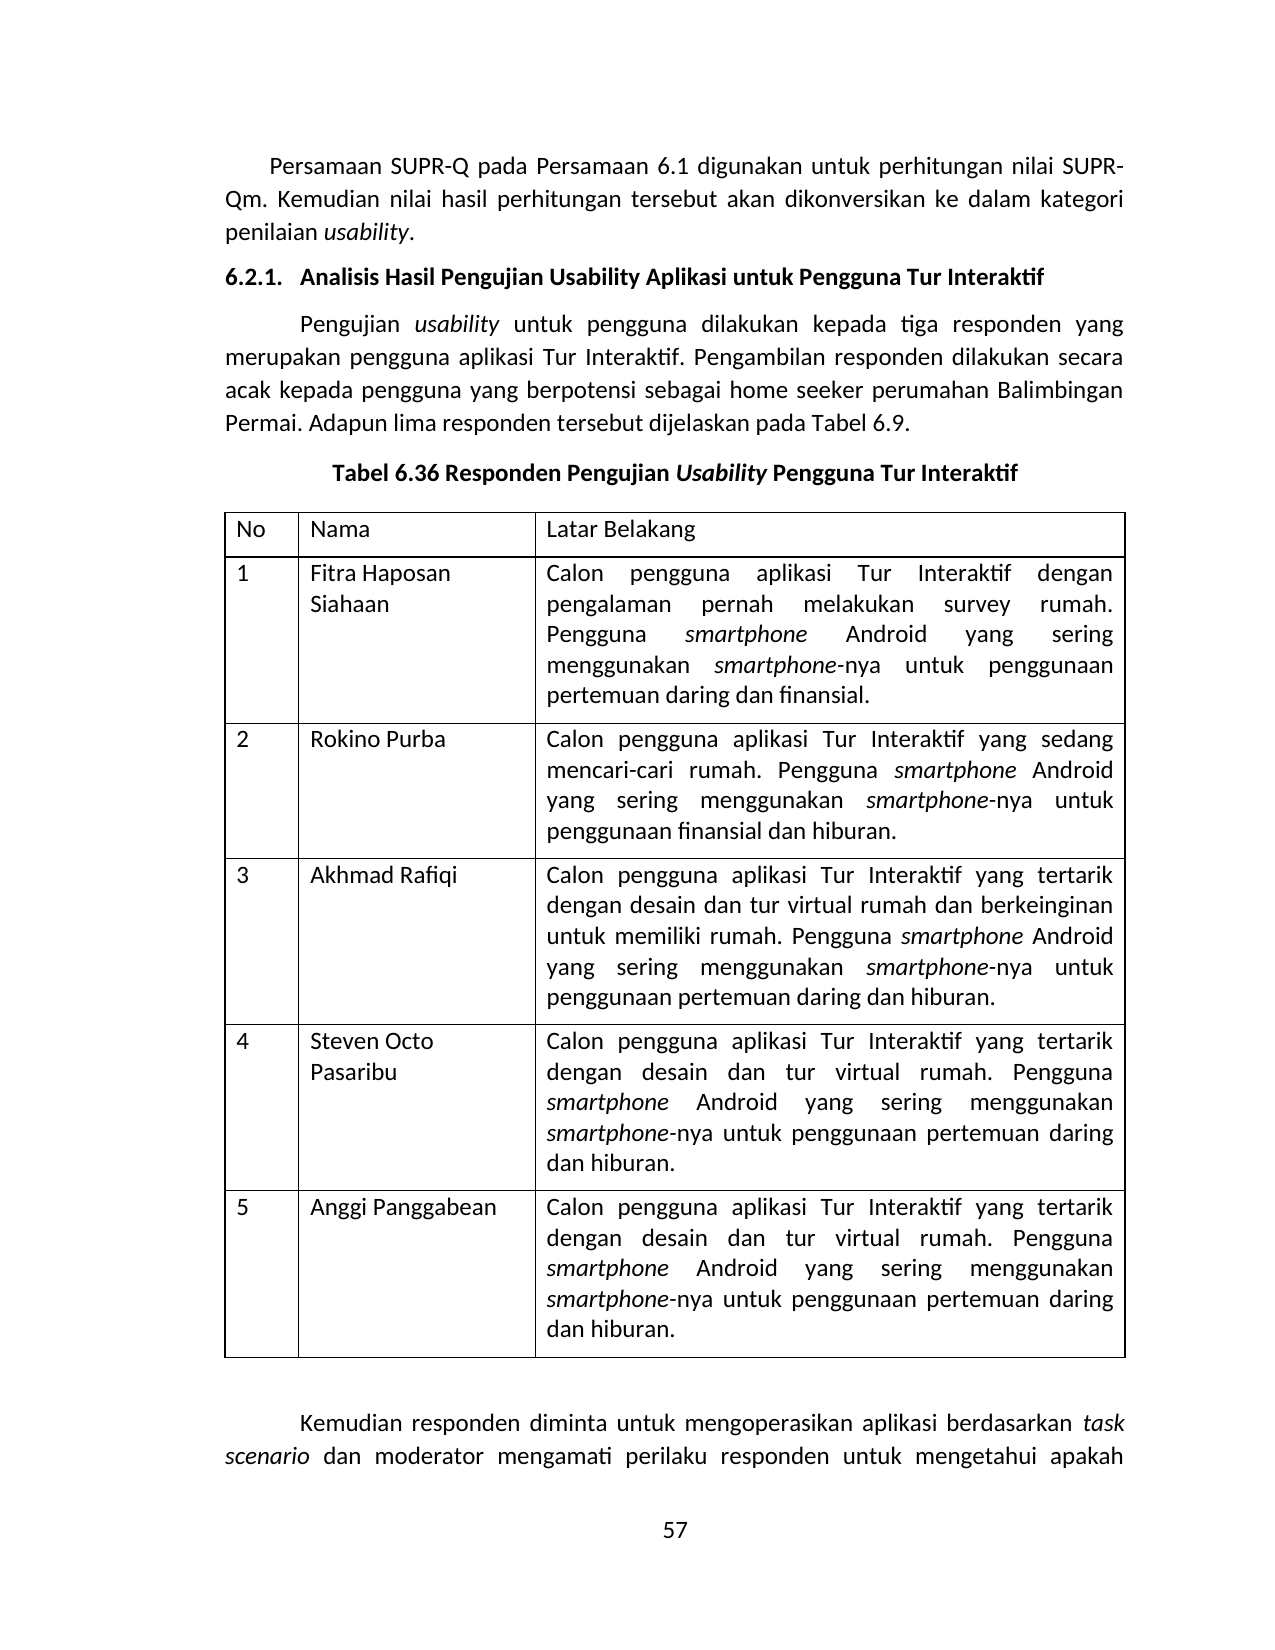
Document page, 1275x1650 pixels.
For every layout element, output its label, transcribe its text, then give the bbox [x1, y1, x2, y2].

table_cell Calon pengguna aplikasi Tur Interaktif yang tertarik dengan desain dan tur virtual rumah dan berkeinginan untuk memiliki rumah. Pengguna smartphone Android yang sering menggunakan smartphone-nya untuk penggunaan pertemuan daring dan hiburan. [536, 859, 1124, 1024]
table_header No [226, 513, 298, 556]
table_cell Calon pengguna aplikasi Tur Interaktif dengan pengalaman pernah melakukan survey rumah. Pengguna smartphone Android yang sering menggunakan smartphone-nya untuk penggunaan pertemuan daring dan finansial. [536, 558, 1124, 722]
table_cell 5 [226, 1191, 298, 1357]
table_cell Calon pengguna aplikasi Tur Interaktif yang sedang mencari-cari rumah. Pengguna smartphone Android yang sering menggunakan smartphone-nya untuk penggunaan finansial dan hiburan. [536, 724, 1124, 858]
table_cell Calon pengguna aplikasi Tur Interaktif yang tertarik dengan desain dan tur virtual rumah. Pengguna smartphone Android yang sering menggunakan smartphone-nya untuk penggunaan pertemuan daring dan hiburan. [536, 1025, 1124, 1190]
table_cell 1 [226, 558, 298, 722]
table_cell Akhmad Rafiqi [299, 859, 535, 1024]
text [225, 1407, 1125, 1471]
table_cell Rokino Purba [299, 724, 535, 858]
table_cell Anggi Panggabean [299, 1191, 535, 1357]
table_cell 4 [226, 1025, 298, 1190]
table_header Latar Belakang [536, 513, 1124, 556]
table_cell 3 [226, 859, 298, 1024]
text Persamaan SUPR-Q pada Persamaan 6.1 digunakan untuk perhitungan nilai SUPR-Qm. Kemudian nilai hasil perhitungan tersebut akan dikonversikan ke dalam kategori penilaian usability. [225, 150, 1125, 246]
table_header Nama [299, 513, 535, 556]
table_cell 2 [226, 724, 298, 858]
table_cell Steven Octo Pasaribu [299, 1025, 535, 1190]
table_cell Calon pengguna aplikasi Tur Interaktif yang tertarik dengan desain dan tur virtual rumah. Pengguna smartphone Android yang sering menggunakan smartphone-nya untuk penggunaan pertemuan daring dan hiburan. [536, 1191, 1124, 1357]
text Analisis Hasil Pengujian Usability Aplikasi untuk Pengguna Tur Interaktif [225, 261, 1125, 292]
text Pengujian usability untuk pengguna dilakukan kepada tiga responden yang merupakan pengguna aplikasi Tur Interaktif. Pengambilan responden dilakukan secara acak kepada pengguna yang berpotensi sebagai home seeker perumahan Balimbingan Permai. Adapun lima responden tersebut dijelaskan pada Tabel 6.9. [225, 308, 1125, 438]
table_cell Fitra Haposan Siahaan [299, 558, 535, 722]
